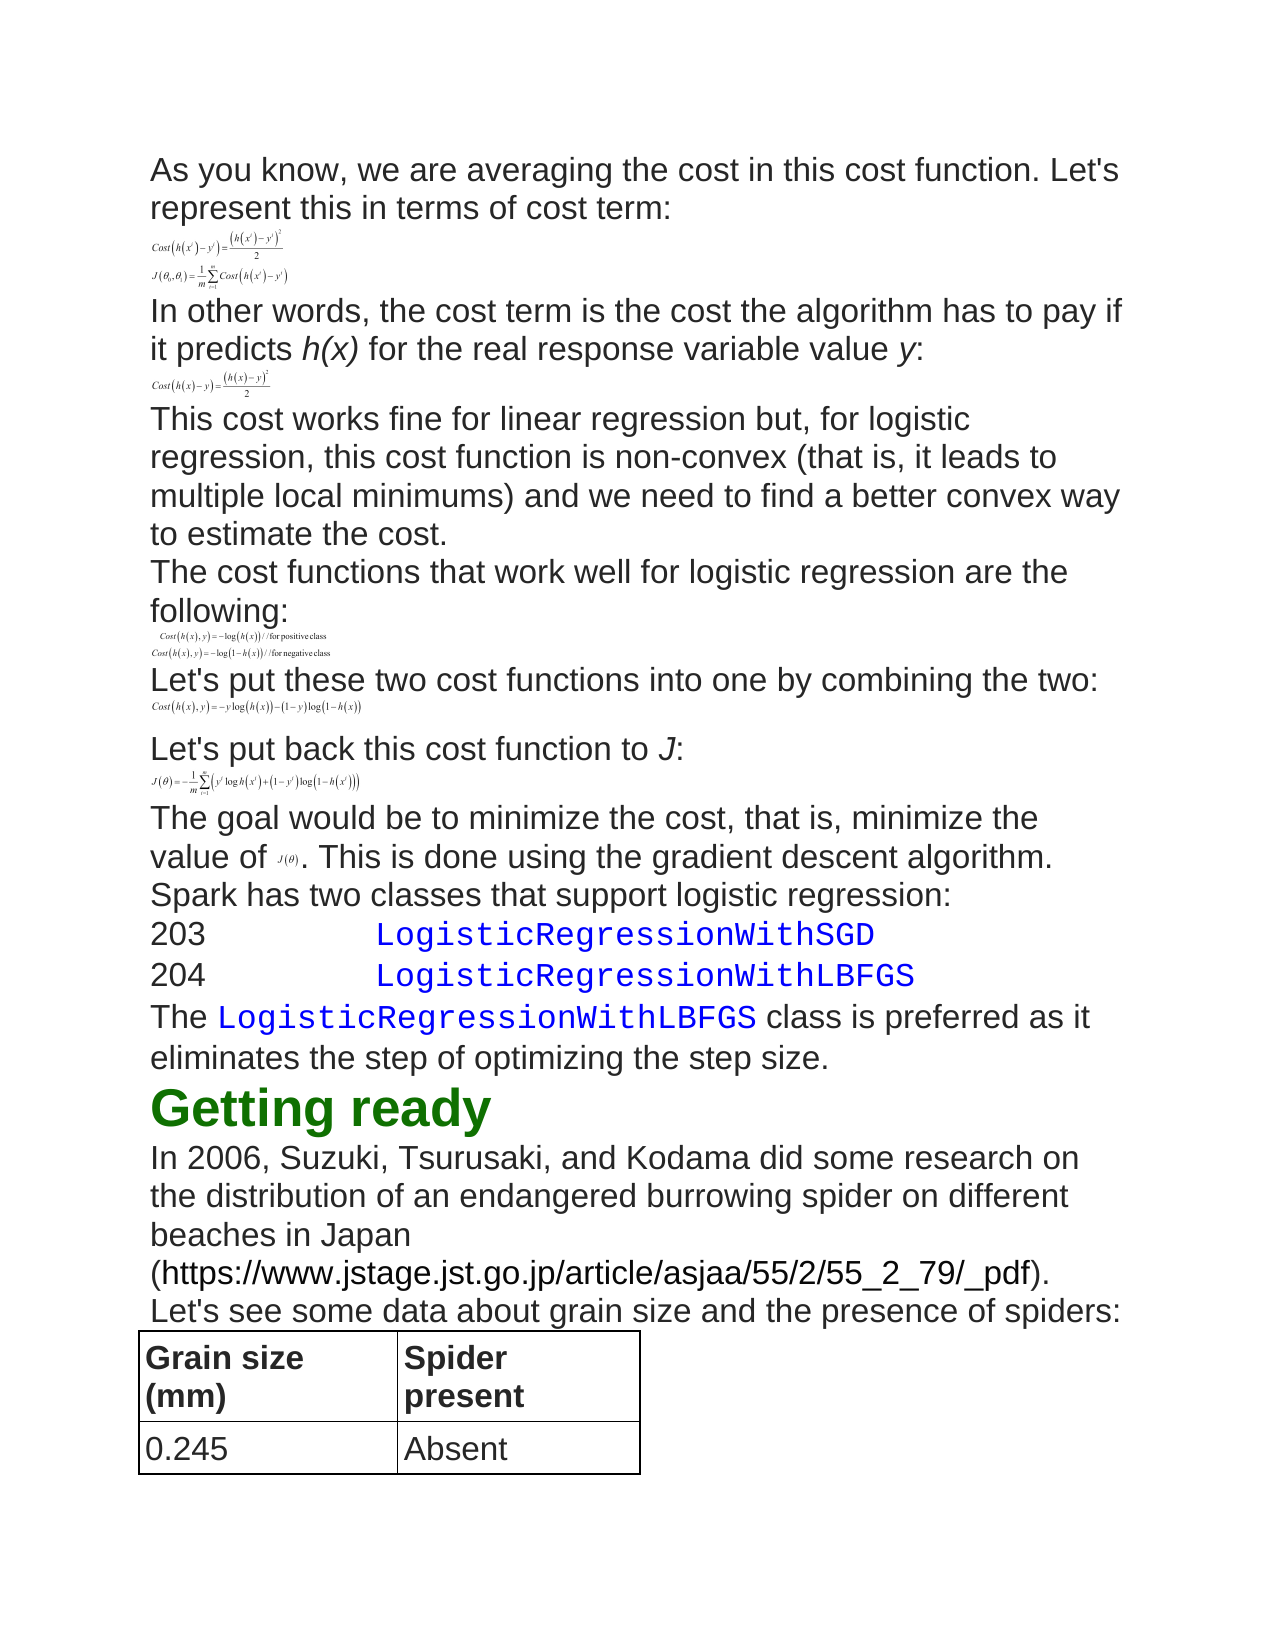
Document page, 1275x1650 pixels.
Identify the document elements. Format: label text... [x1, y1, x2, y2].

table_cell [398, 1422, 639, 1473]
text Let's put these two cost functions into one by combining the two: [150, 661, 1125, 699]
text The LogisticRegressionWithLBFGS class is preferred as it eliminates the step of optimizing the step size. [150, 997, 1125, 1077]
list LogisticRegressionWithSGD [150, 914, 1125, 955]
text Getting ready [150, 1077, 1125, 1138]
text Let's see some data about grain size and the presence of spiders: [150, 1291, 1125, 1330]
text This cost works fine for linear regression but, for logistic regression, this cost function is non-convex (that is, it leads to multiple local minimums) and we need to find a better convex way to estimate the cost. [150, 399, 1125, 552]
text Let's put back this cost function to J: [150, 729, 1125, 768]
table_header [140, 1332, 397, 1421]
list LogisticRegressionWithLBFGS [150, 955, 1125, 997]
text In other words, the cost term is the cost the algorithm has to pay if it predicts h(x) for the real response variable value y: [150, 291, 1125, 368]
text The cost functions that work well for logistic regression are the following: [150, 552, 1125, 629]
picture [150, 367, 272, 399]
picture [150, 629, 332, 661]
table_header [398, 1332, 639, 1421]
picture [276, 851, 300, 869]
picture [150, 698, 363, 716]
text As you know, we are averaging the cost in this cost function. Let's represent this in terms of cost term: [150, 150, 1125, 227]
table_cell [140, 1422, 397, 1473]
text The goal would be to minimize the cost, that is, minimize the value of . This is done using the gradient descent algorithm. Spark has two classes that support logistic regression: [150, 798, 1125, 914]
text In 2006, Suzuki, Tsurusaki, and Kodama did some research on the distribution of an endangered burrowing spider on different beaches in Japan (https://www.jstage.jst.go.jp/article/asjaa/55/2/55_2_79/_pdf). [150, 1138, 1125, 1291]
picture [150, 767, 361, 797]
picture [150, 226, 289, 291]
